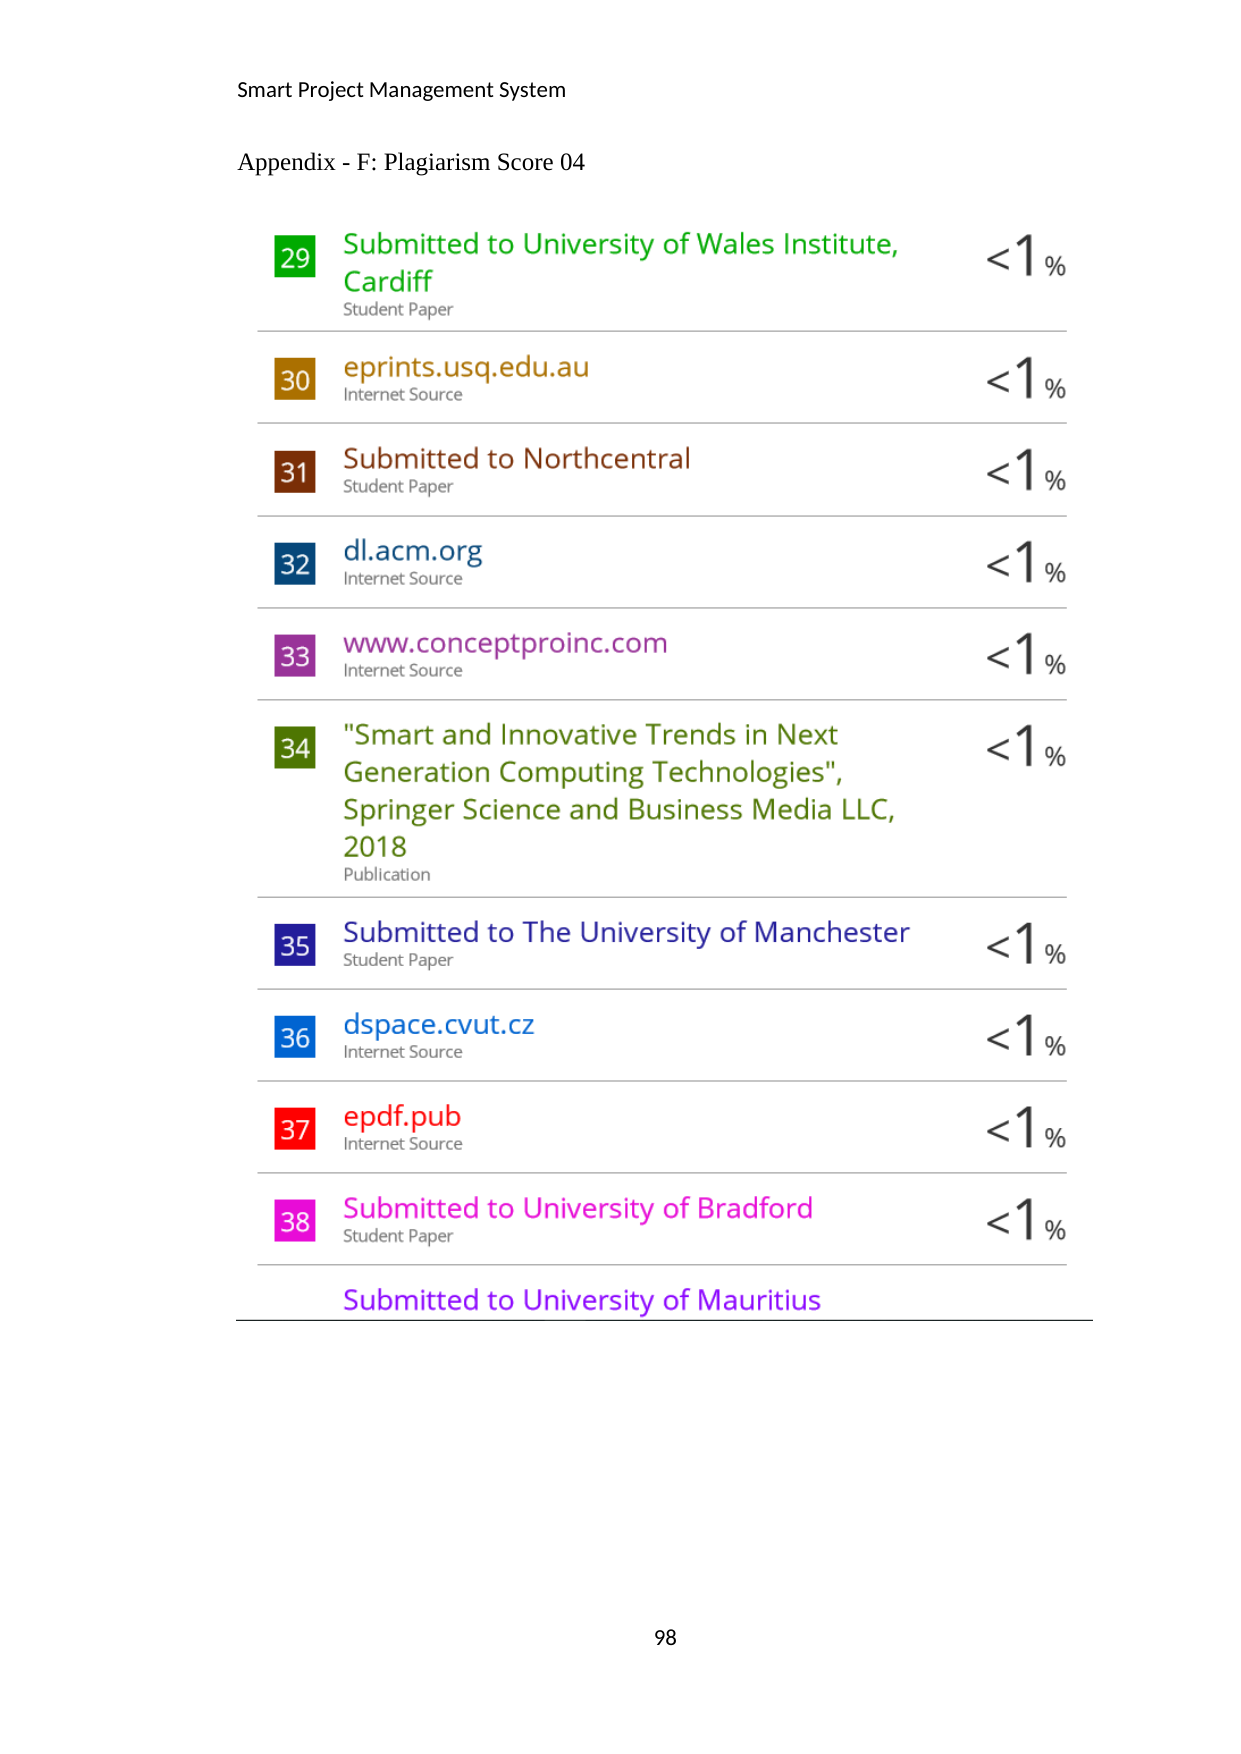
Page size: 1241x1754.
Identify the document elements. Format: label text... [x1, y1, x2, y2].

subtitle Appendix - F: Plagiarism Score 04 [237, 147, 1093, 176]
picture [236, 224, 1093, 1321]
